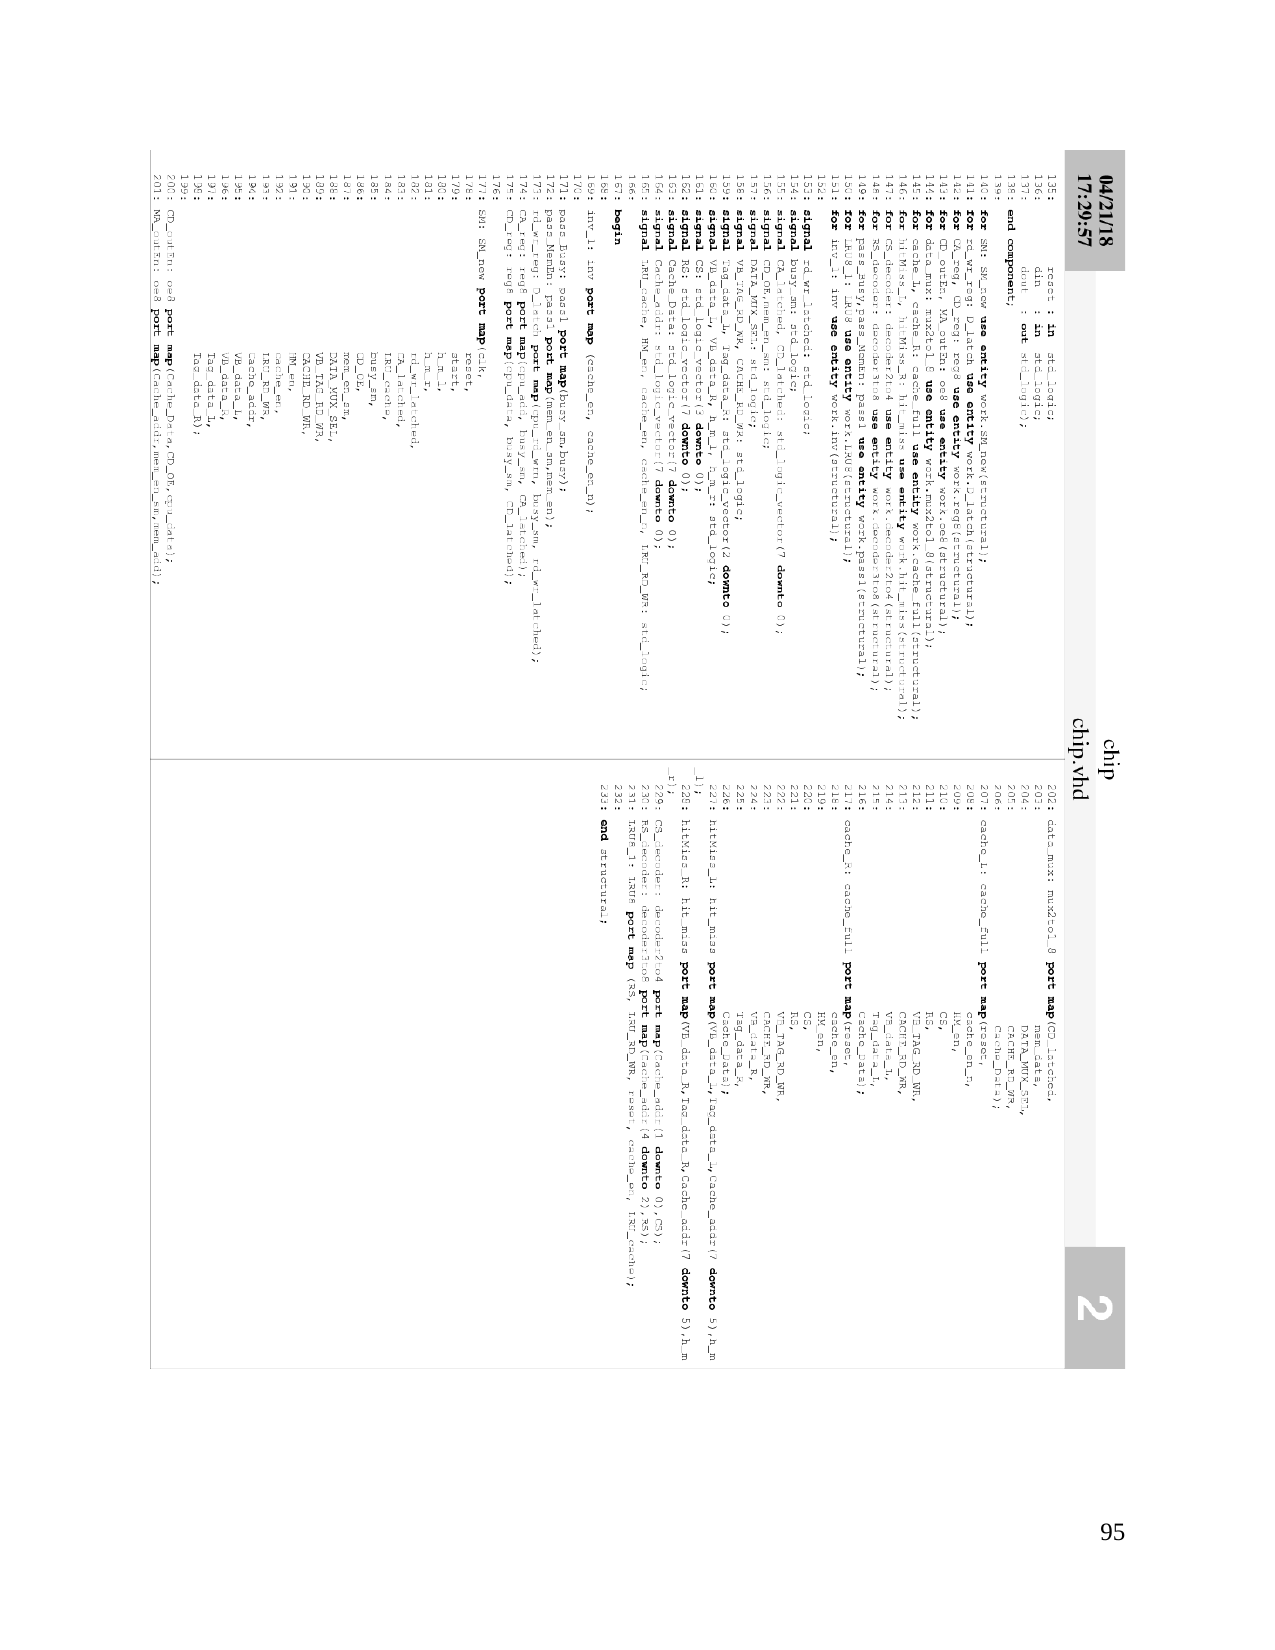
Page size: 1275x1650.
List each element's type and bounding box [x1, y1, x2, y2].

picture [150, 150, 1125, 1369]
